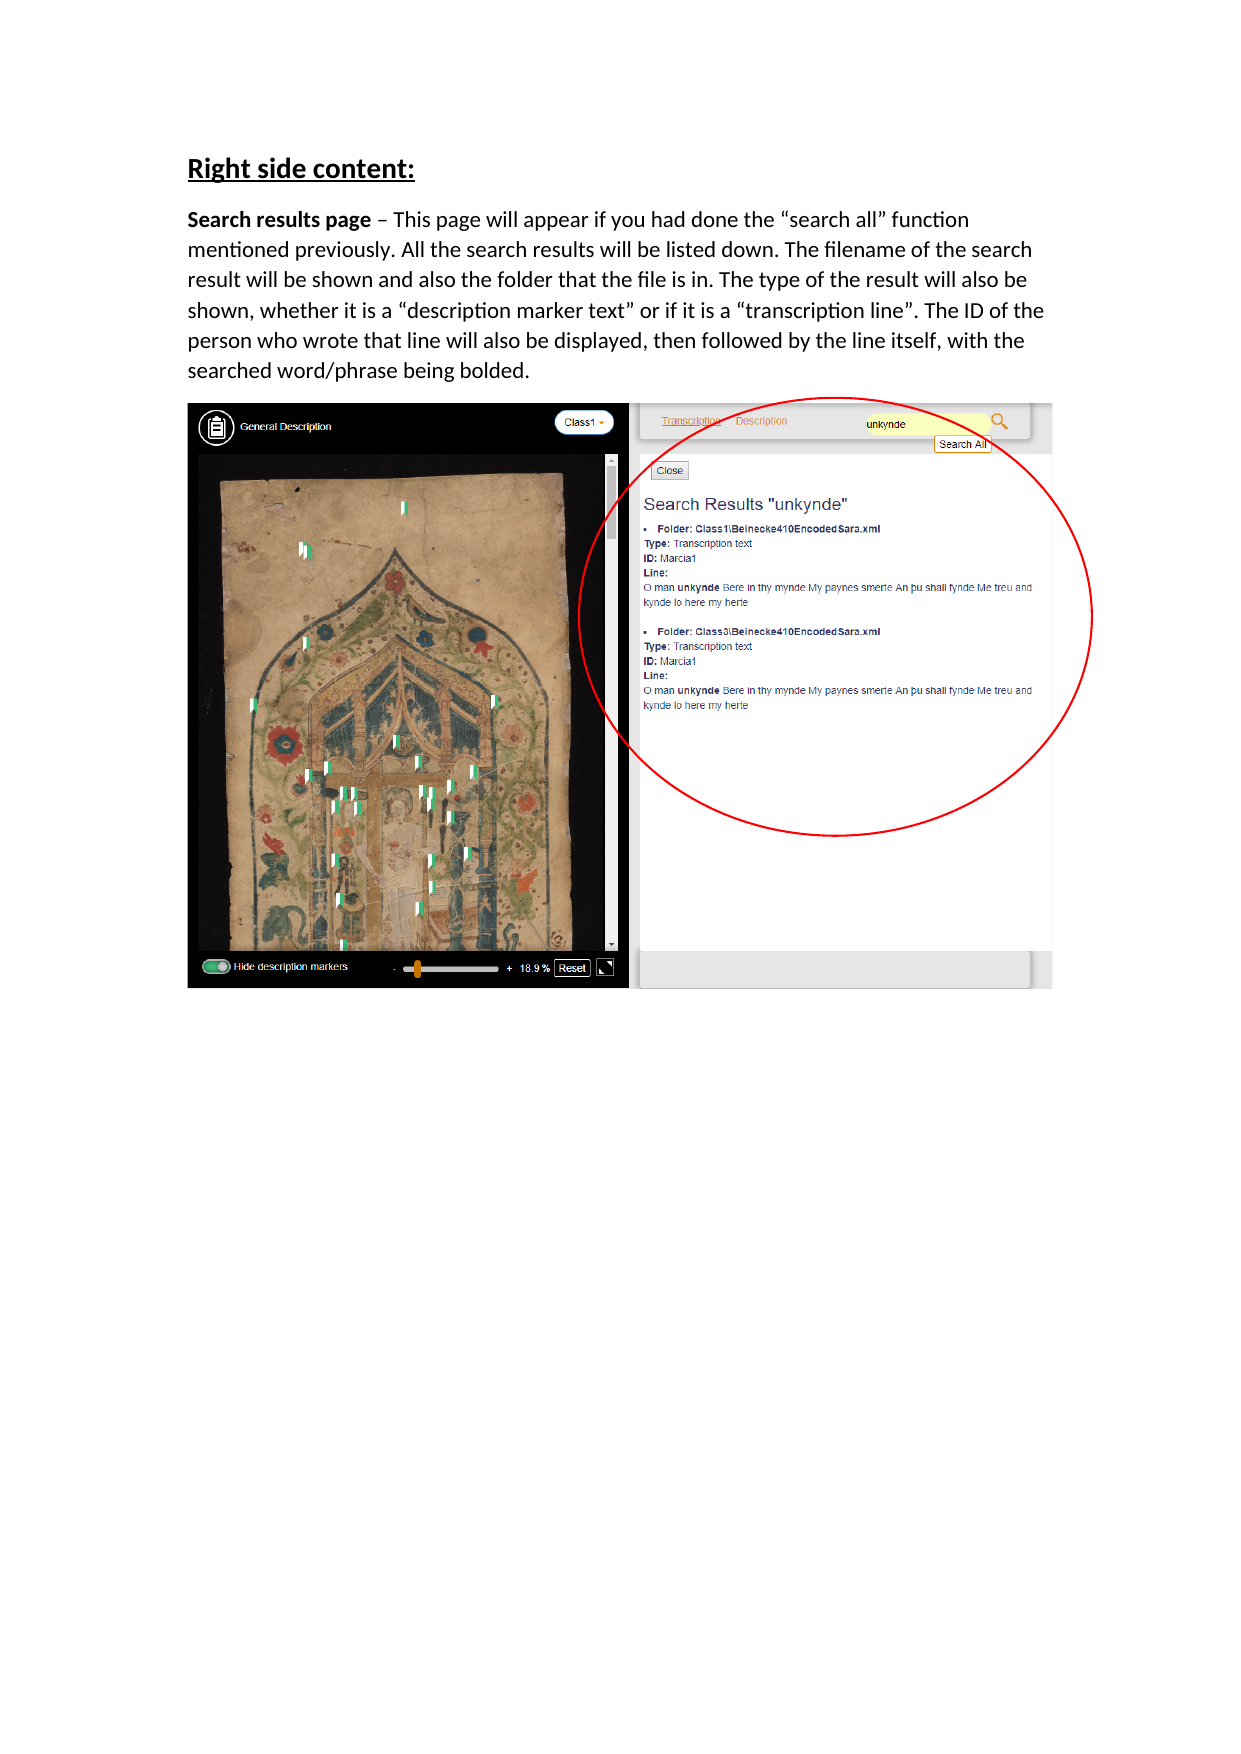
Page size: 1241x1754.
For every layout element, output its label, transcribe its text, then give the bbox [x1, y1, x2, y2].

text Search results page – This page will appear if you had done the “search all” function mentioned previously. All the search results will be listed down. The filename of the search result will be shown and also the folder that the file is in. The type of the result will also be shown, whether it is a “description marker text” or if it is a “transcription line”. The ID of the person who wrote that line will also be displayed, then followed by the line itself, with the searched word/phrase being bolded. [187, 205, 1053, 384]
picture [581, 403, 1053, 834]
text Right side content: [187, 150, 1053, 186]
picture [901, 403, 1053, 497]
picture [187, 403, 1053, 989]
